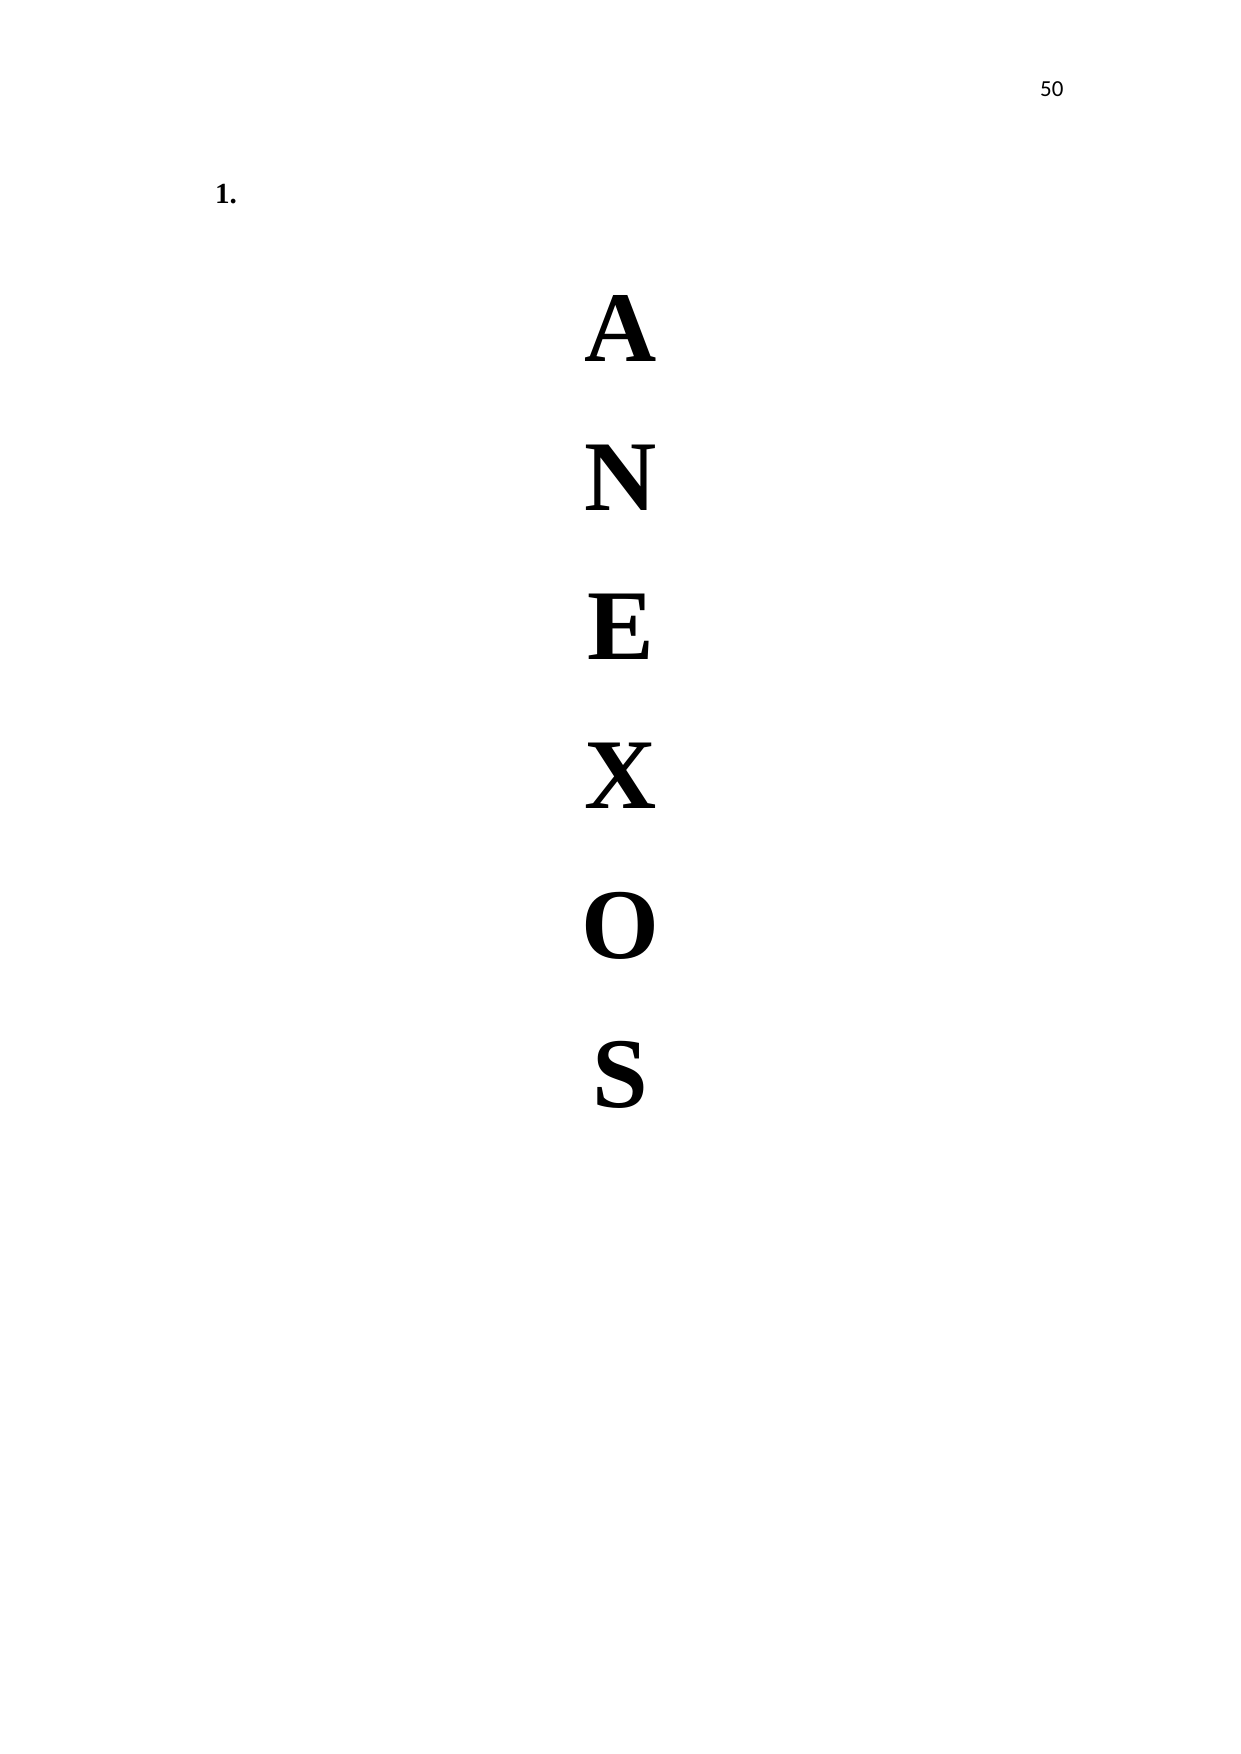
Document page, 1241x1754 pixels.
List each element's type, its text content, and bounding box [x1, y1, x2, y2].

subtitle O [177, 865, 1063, 980]
subtitle N [177, 417, 1063, 532]
subtitle S [177, 1014, 1063, 1129]
subtitle X [177, 716, 1063, 831]
subtitle A [177, 268, 1063, 383]
subtitle E [177, 566, 1063, 681]
